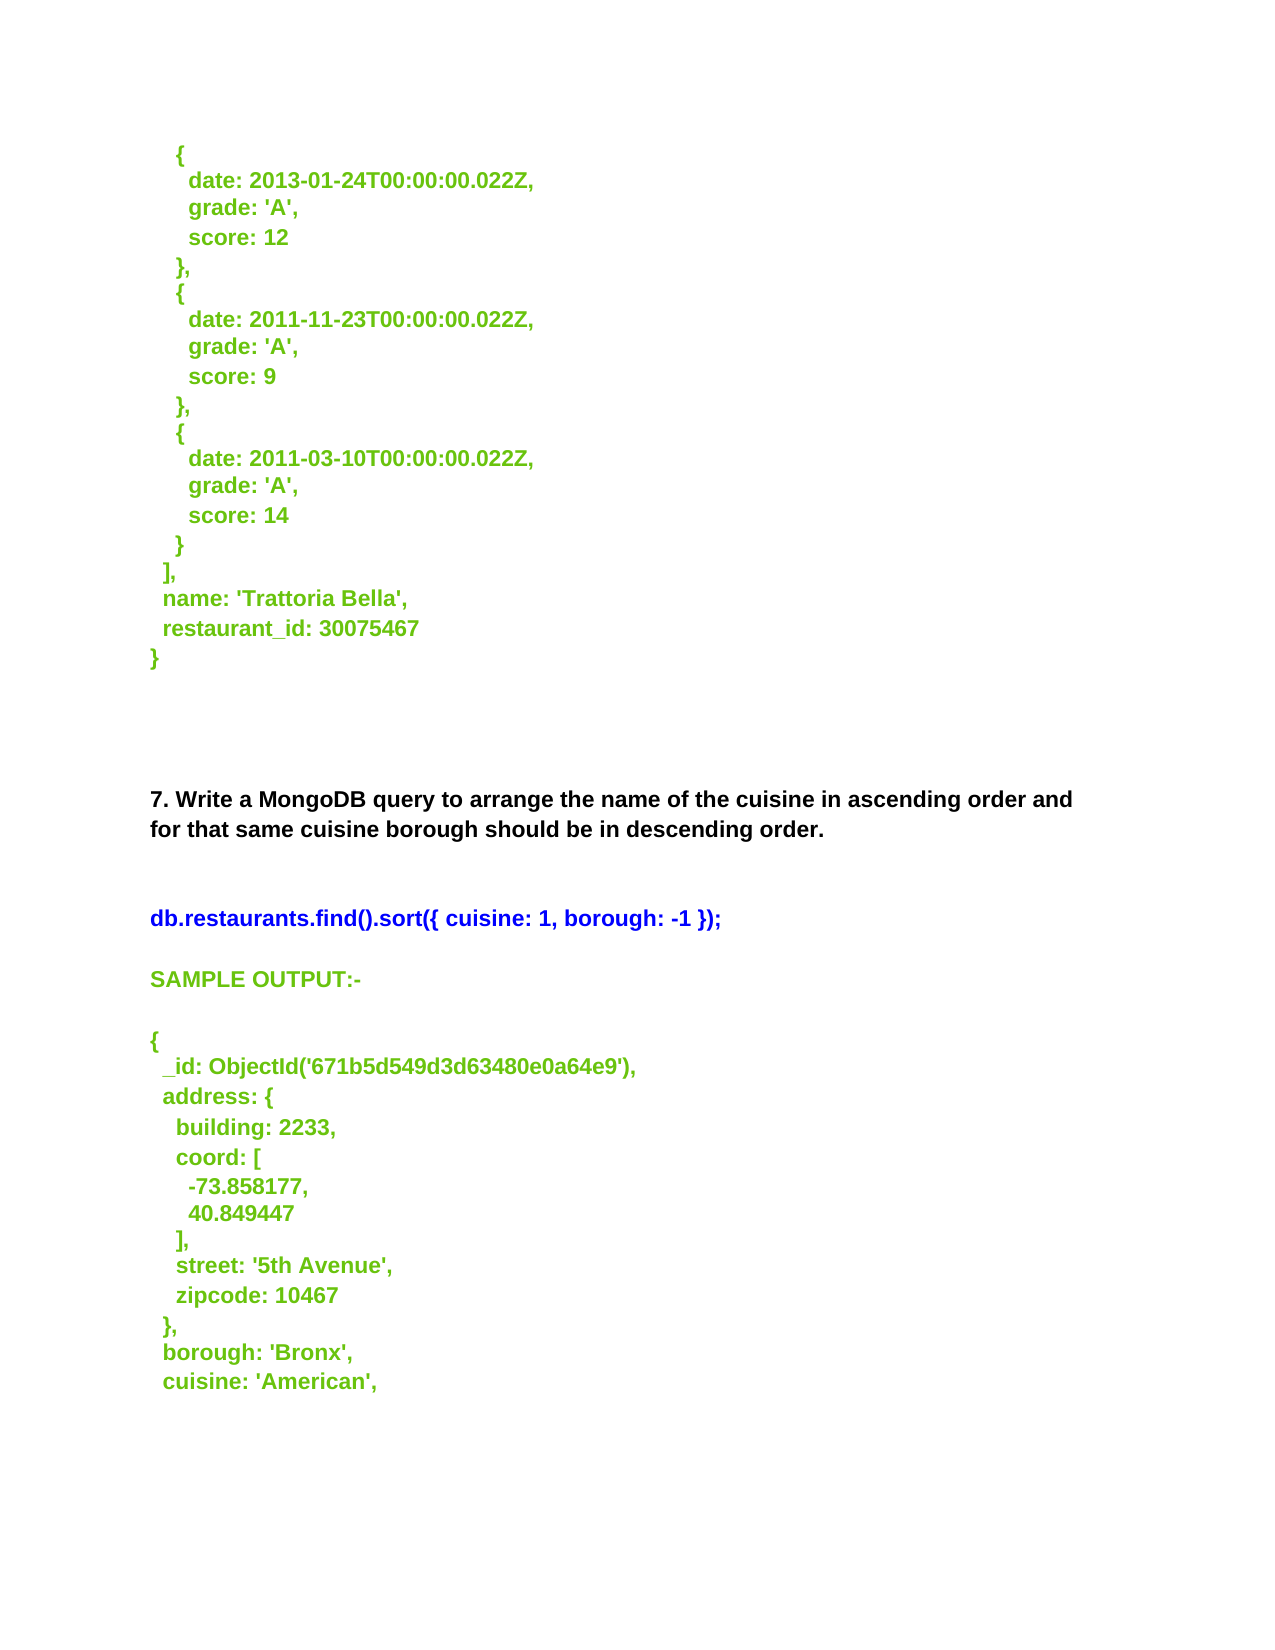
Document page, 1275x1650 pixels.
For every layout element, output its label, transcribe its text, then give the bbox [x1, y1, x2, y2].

text }, [176, 254, 1225, 280]
text } [150, 645, 1225, 671]
text grade: 'A', score: 9 [188, 333, 299, 389]
text ], [108, 558, 177, 584]
text date: 2011-03-10T00:00:00.022Z, [188, 446, 1225, 472]
text date: 2013-01-24T00:00:00.022Z, [188, 167, 1225, 194]
text 40.849447 [188, 1199, 1225, 1226]
text grade: 'A', score: 12 [188, 194, 299, 250]
text } [108, 532, 185, 558]
text date: 2011-11-23T00:00:00.022Z, [188, 306, 1225, 333]
text building: 2233, coord: [ [176, 1113, 386, 1170]
text ], [176, 1226, 1225, 1252]
text _id: ObjectId('671b5d549d3d63480e0a64e9'), address: { [162, 1053, 682, 1109]
text borough: 'Bronx', cuisine: 'American', [162, 1338, 378, 1394]
text { [176, 141, 1225, 167]
list Write a MongoDB query to arrange the name of the cuisine in ascending order and for that same cuisine borough should be in descending order. [150, 786, 1108, 842]
text { [176, 280, 1225, 306]
text street: '5th Avenue', zipcode: 10467 [176, 1252, 434, 1308]
text { [150, 1027, 1225, 1053]
text grade: 'A', score: 14 [188, 472, 299, 528]
text -73.858177, [188, 1174, 1225, 1199]
text }, [162, 1312, 1225, 1338]
text }, [176, 393, 1225, 419]
text name: 'Trattoria Bella', restaurant_id: 30075467 [162, 584, 434, 641]
text { [176, 419, 1225, 446]
text db.restaurants.find().sort({ cuisine: 1, borough: -1 }); SAMPLE OUTPUT:- [150, 905, 777, 992]
